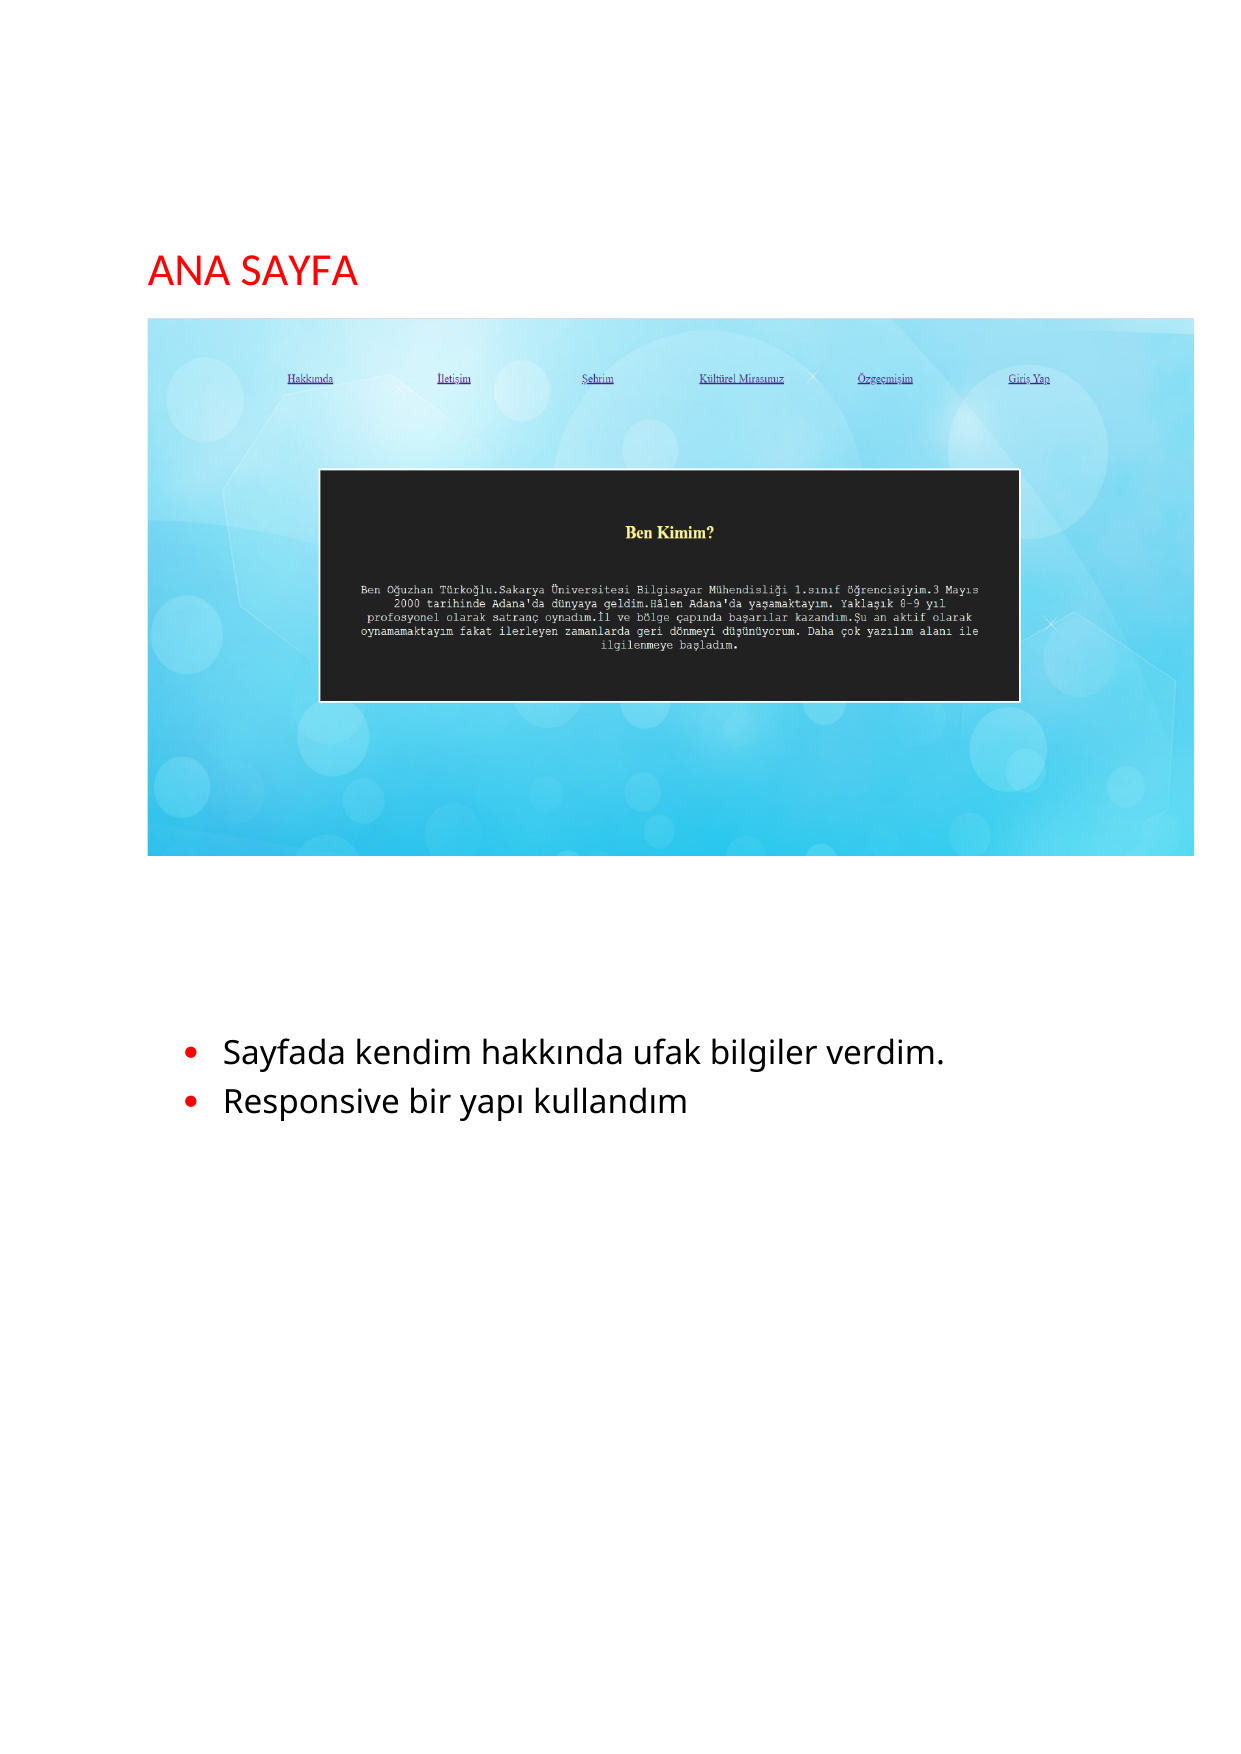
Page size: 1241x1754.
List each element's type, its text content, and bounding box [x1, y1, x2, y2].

text ANA SAYFA [148, 241, 1093, 297]
list Responsive bir yapı kullandım [185, 1078, 1093, 1123]
list Sayfada kendim hakkında ufak bilgiler verdim. [185, 1029, 1093, 1074]
picture [147, 318, 1194, 856]
